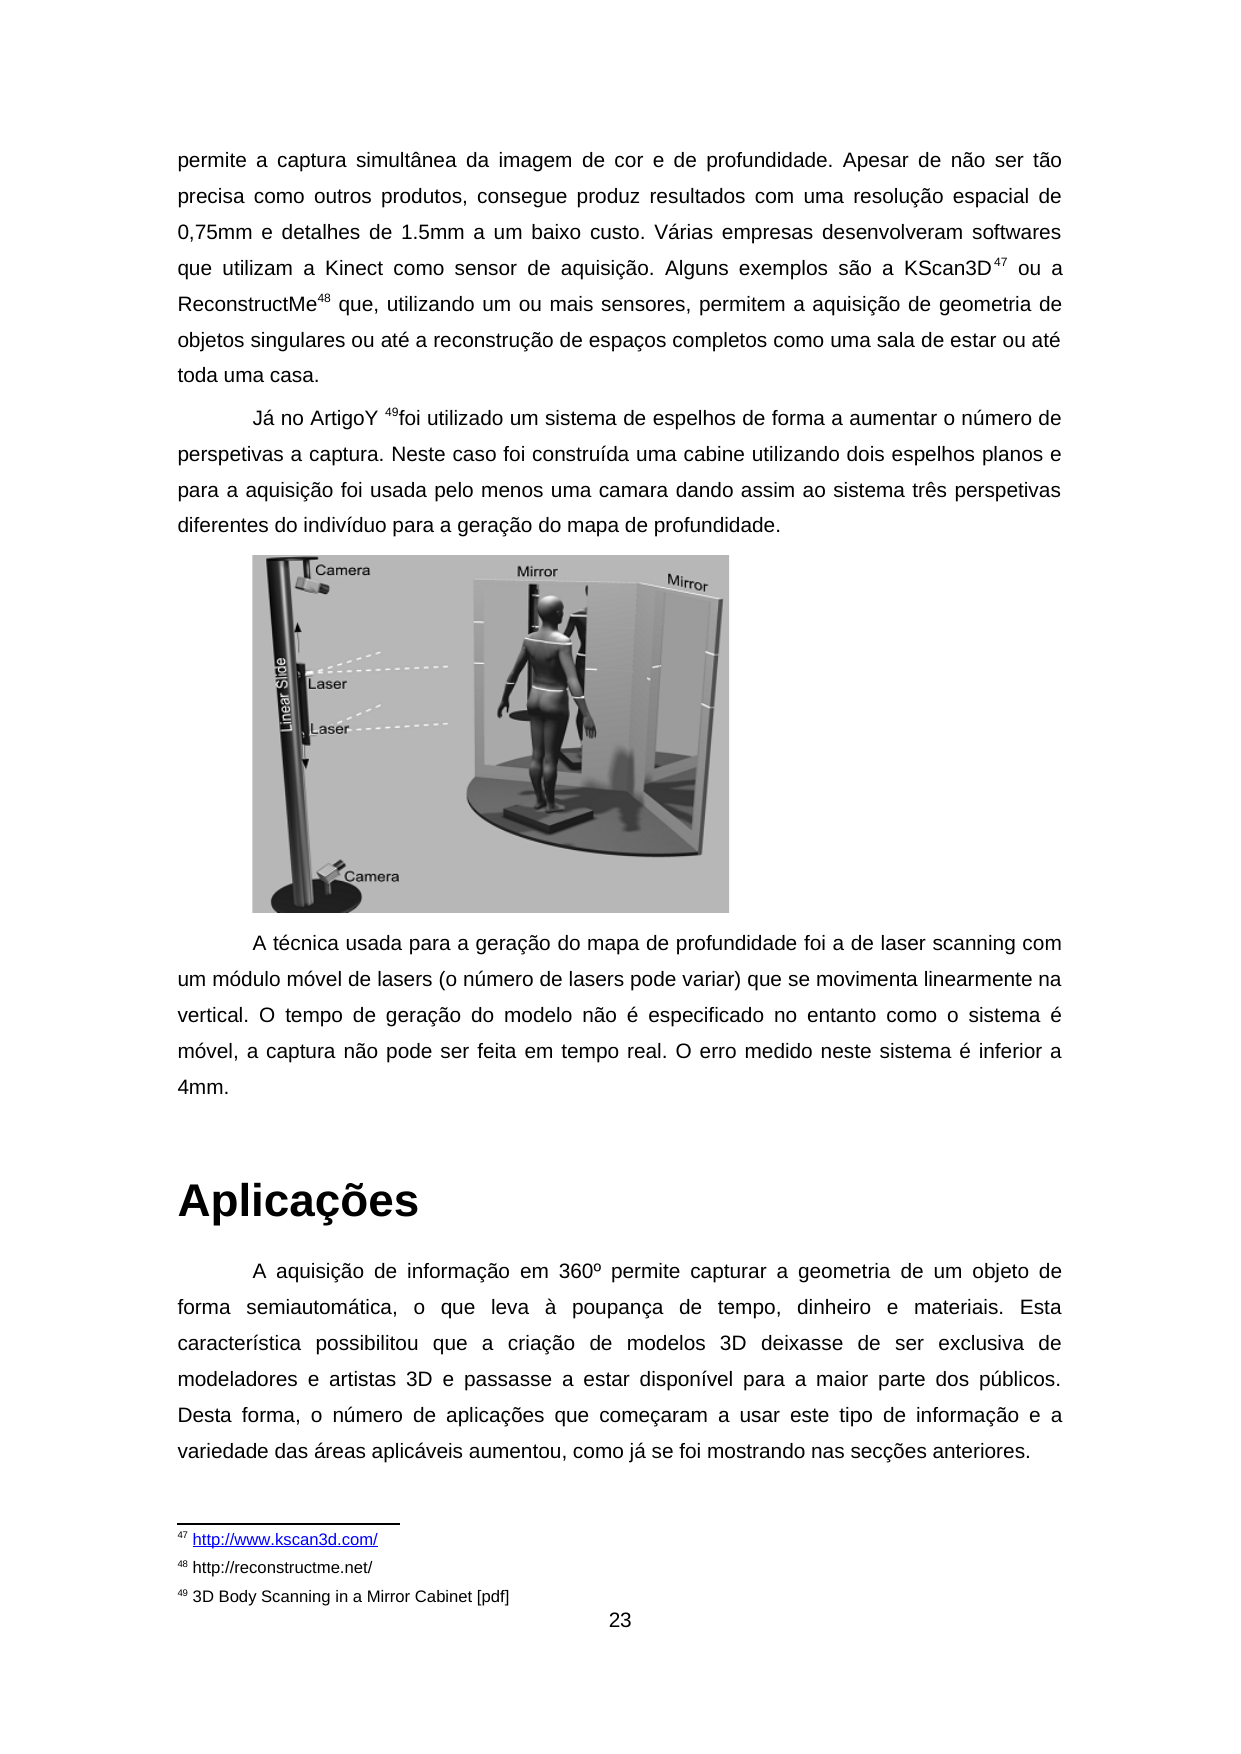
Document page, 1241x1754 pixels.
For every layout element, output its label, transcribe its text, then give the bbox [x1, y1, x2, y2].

text Aplicações [177, 1173, 1063, 1226]
text A técnica usada para a geração do mapa de profundidade foi a de laser scanning com um módulo móvel de lasers (o número de lasers pode variar) que se movimenta linearmente na vertical. O tempo de geração do modelo não é especificado no entanto como o sistema é móvel, a captura não pode ser feita em tempo real. O erro medido neste sistema é inferior a 4mm. [177, 931, 1063, 1099]
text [177, 148, 1063, 387]
picture [252, 555, 730, 913]
text A aquisição de informação em 360º permite capturar a geometria de um objeto de forma semiautomática, o que leva à poupança de tempo, dinheiro e materiais. Esta característica possibilitou que a criação de modelos 3D deixasse de ser exclusiva de modeladores e artistas 3D e passasse a estar disponível para a maior parte dos públicos. Desta forma, o número de aplicações que começaram a usar este tipo de informação e a variedade das áreas aplicáveis aumentou, como já se foi mostrando nas secções anteriores. [177, 1259, 1063, 1462]
text Já no ArtigoY foi utilizado um sistema de espelhos de forma a aumentar o número de perspetivas a captura. Neste caso foi construída uma cabine utilizando dois espelhos planos e para a aquisição foi usada pelo menos uma camara dando assim ao sistema três perspetivas diferentes do indivíduo para a geração do mapa de profundidade. [177, 406, 1063, 537]
